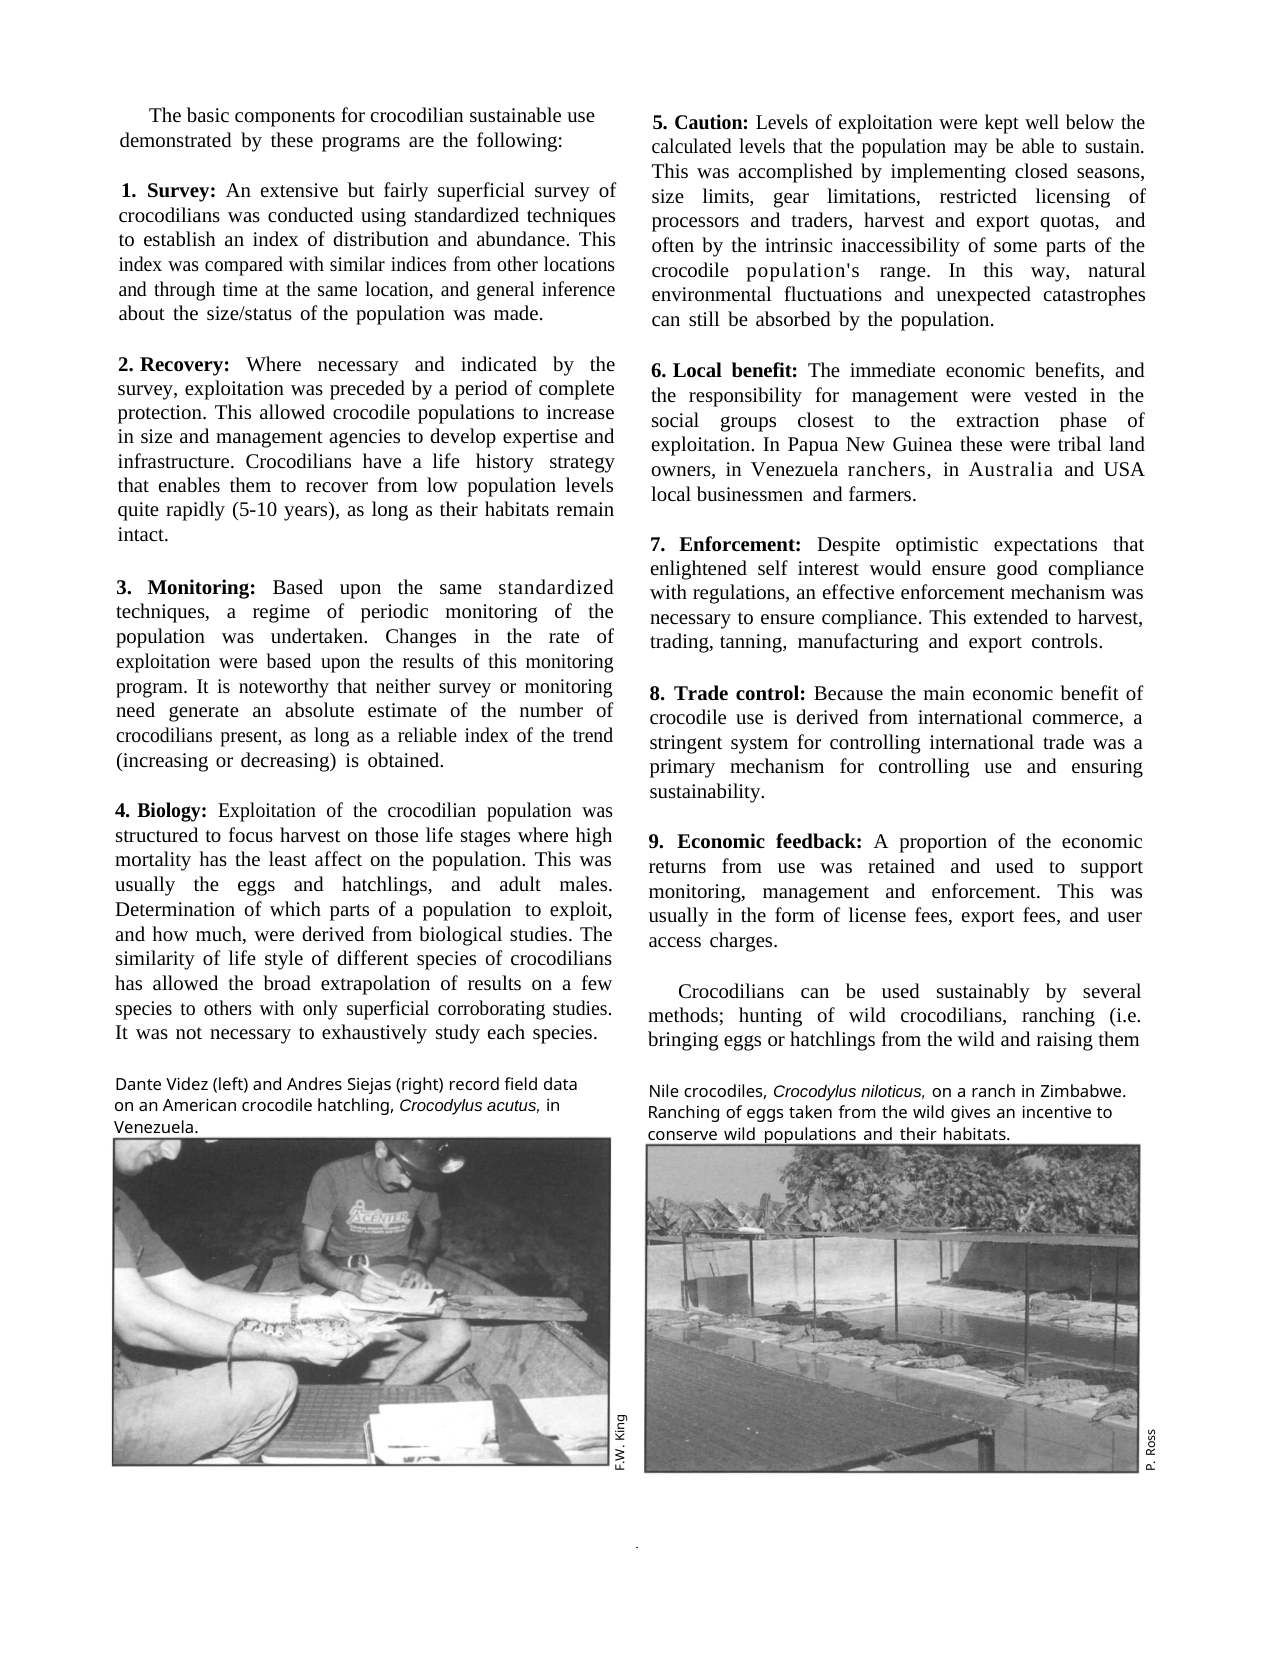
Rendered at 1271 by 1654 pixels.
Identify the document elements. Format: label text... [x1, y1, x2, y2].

list Recovery: Where necessary and indicated by the survey, exploitation was preceded by a period of complete protection. This allowed crocodile populations to increase in size and management agencies to develop expertise and infrastructure. Crocodilians have a life history strategy that enables them to recover from low population levels quite rapidly (5-10 years), as long as their habitats remain intact. [117, 352, 615, 546]
list Local benefit: The immediate economic benefits, and the responsibility for management were vested in the social groups closest to the extraction phase of exploitation. In Papua New Guinea these were tribal land owners, in Venezuela ranchers, in Australia and USA local businessmen and farmers. [651, 358, 1145, 506]
text The basic components for crocodilian sustainable use demonstrated by these programs are the following: [119, 103, 621, 152]
text Dante Videz (left) and Andres Siejas (right) record field data on an American crocodile hatchling, Crocodylus acutus, in Venezuela. [114, 1073, 597, 1136]
text Crocodilians can be used sustainably by several methods; hunting of wild crocodilians, ranching (i.e. bringing eggs or hatchlings from the wild and raising them [648, 979, 1142, 1051]
list Economic feedback: A proportion of the economic returns from use was retained and used to support monitoring, management and enforcement. This was usually in the form of license fees, export fees, and user access charges. [648, 829, 1143, 952]
picture [111, 1136, 612, 1467]
list Enforcement: Despite optimistic expectations that enlightened self interest would ensure good compliance with regulations, an effective enforcement mechanism was necessary to ensure compliance. This extended to harvest, trading, tanning, manufacturing and export controls. [650, 532, 1144, 653]
list Trade control: Because the main economic benefit of crocodile use is derived from international commerce, a stringent system for controlling international trade was a primary mechanism for controlling use and ensuring sustainability. [649, 680, 1143, 803]
list Survey: An extensive but fairly superficial survey of crocodilians was conducted using standardized techniques to establish an index of distribution and abundance. This index was compared with similar indices from other locations and through time at the same location, and general inference about the size/status of the population was made. [118, 178, 616, 325]
picture [643, 1143, 1142, 1475]
list Biology: Exploitation of the crocodilian population was structured to focus harvest on those life stages where high mortality has the least affect on the population. This was usually the eggs and hatchlings, and adult males. Determination of which parts of a population to exploit, and how much, were derived from biological studies. The similarity of life style of different species of crocodilians has allowed the broad extrapolation of results on a few species to others with only superficial corroborating studies. It was not necessary to exhaustively study each species. [115, 798, 613, 1044]
text Nile crocodiles, Crocodylus niloticus, on a ranch in Zimbabwe. Ranching of eggs taken from the wild gives an incentive to conserve wild populations and their habitats. [647, 1080, 1151, 1146]
list Caution: Levels of exploitation were kept well below the calculated levels that the population may be able to sustain. This was accomplished by implementing closed seasons, size limits, gear limitations, restricted licensing of processors and traders, harvest and export quotas, and often by the intrinsic inaccessibility of some parts of the crocodile population's range. In this way, natural environmental fluctuations and unexpected catastrophes can still be absorbed by the population. [651, 109, 1146, 331]
list Monitoring: Based upon the same standardized techniques, a regime of periodic monitoring of the population was undertaken. Changes in the rate of exploitation were based upon the results of this monitoring program. It is noteworthy that neither survey or monitoring need generate an absolute estimate of the number of crocodilians present, as long as a reliable index of the trend (increasing or decreasing) is obtained. [116, 575, 614, 772]
